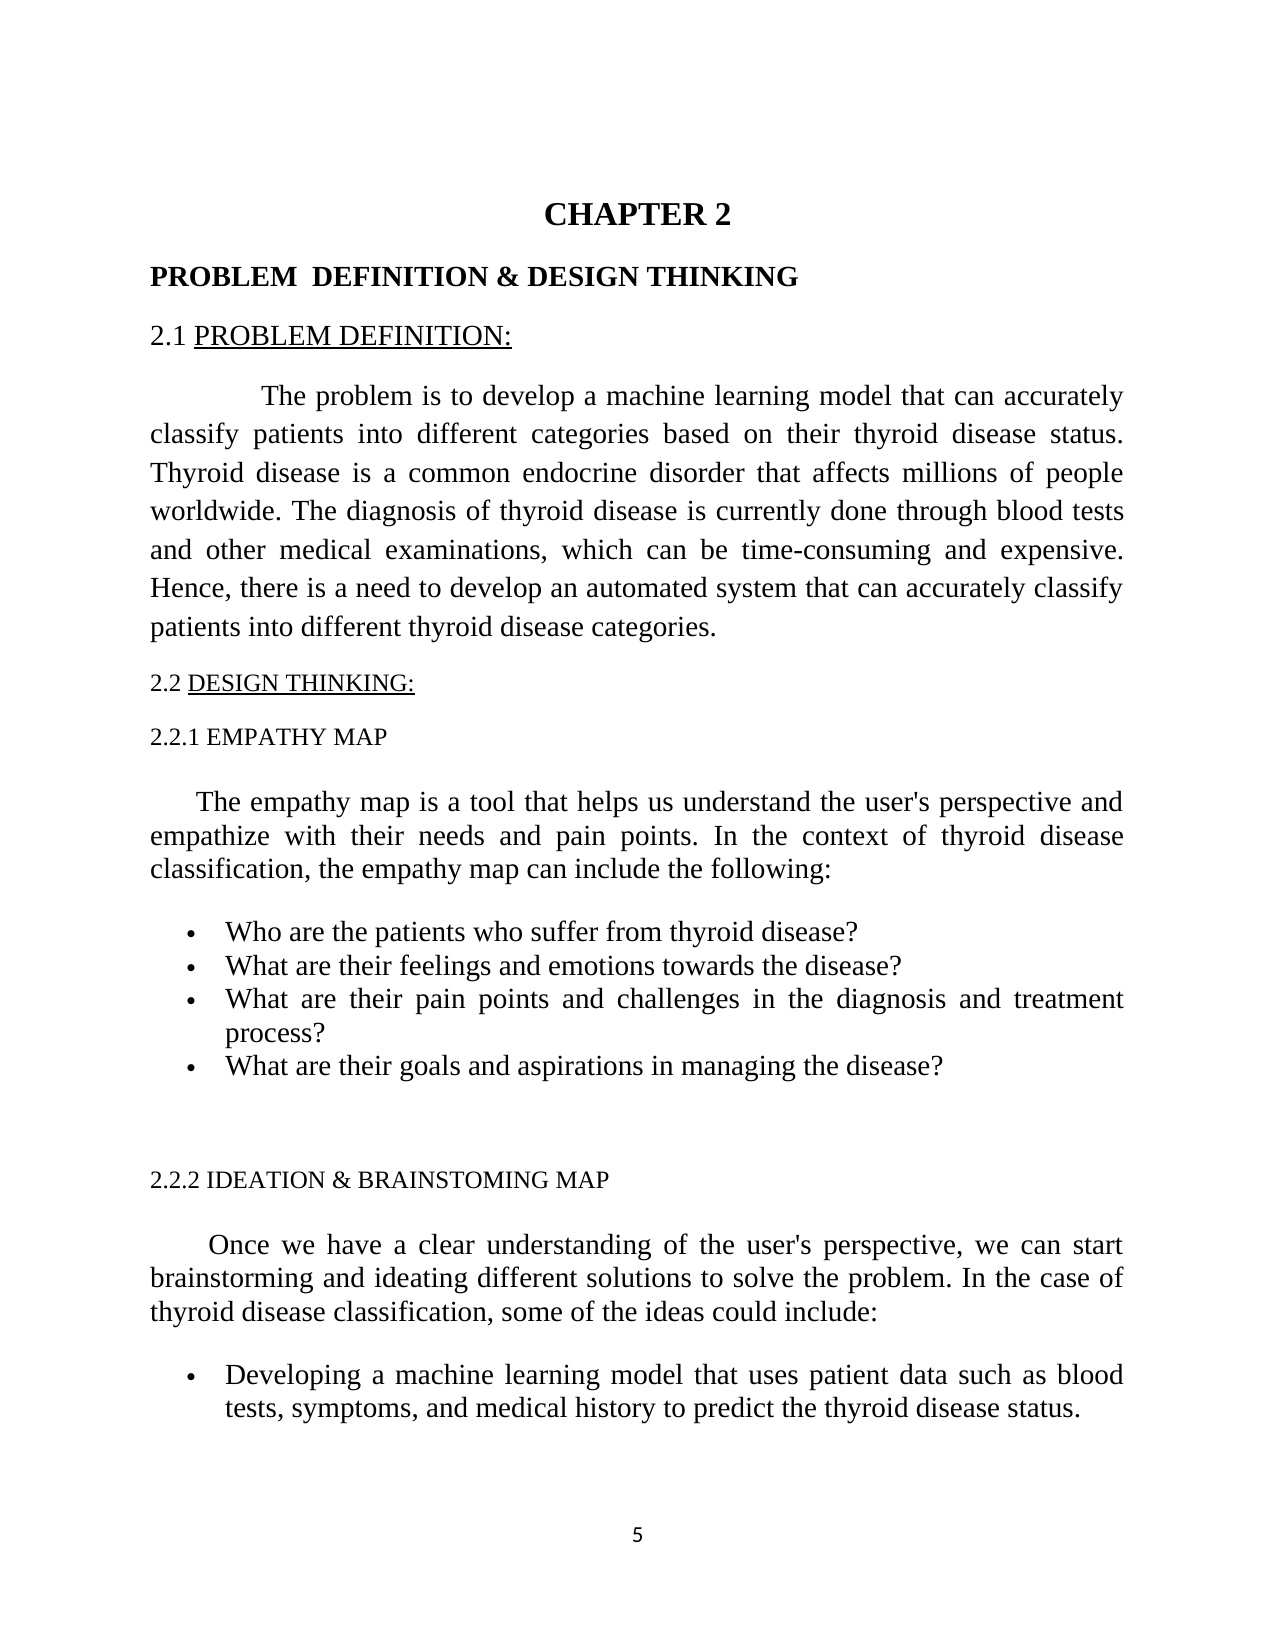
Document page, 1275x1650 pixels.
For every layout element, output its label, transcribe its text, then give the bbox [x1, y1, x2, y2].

list What are their pain points and challenges in the diagnosis and treatment process? [187, 981, 1125, 1048]
text The empathy map is a tool that helps us understand the user's perspective and empathize with their needs and pain points. In the context of thyroid disease classification, the empathy map can include the following: [150, 784, 1125, 885]
list Developing a machine learning model that uses patient data such as blood tests, symptoms, and medical history to predict the thyroid disease status. [187, 1357, 1125, 1424]
text 2.1 PROBLEM DEFINITION: [150, 318, 1125, 352]
text The problem is to develop a machine learning model that can accurately classify patients into different categories based on their thyroid disease status. Thyroid disease is a common endocrine disorder that affects millions of people worldwide. The diagnosis of thyroid disease is currently done through blood tests and other medical examinations, which can be time-consuming and expensive. Hence, there is a need to develop an automated system that can accurately classify patients into different thyroid disease categories. [150, 378, 1125, 642]
text 2.2 DESIGN THINKING: [150, 668, 1125, 697]
text 2.2.1 EMPATHY MAP [150, 722, 1125, 751]
text 2.2.2 IDEATION & BRAINSTOMING MAP [150, 1165, 1125, 1193]
text Once we have a clear understanding of the user's perspective, we can start brainstorming and ideating different solutions to solve the problem. In the case of thyroid disease classification, some of the ideas could include: [150, 1227, 1125, 1328]
text PROBLEM DEFINITION & DESIGN THINKING [150, 259, 1125, 292]
list What are their feelings and emotions towards the disease? [187, 948, 1125, 981]
list What are their goals and aspirations in managing the disease? [187, 1048, 1125, 1082]
text CHAPTER 2 [150, 194, 1125, 232]
list Who are the patients who suffer from thyroid disease? [187, 914, 1125, 948]
